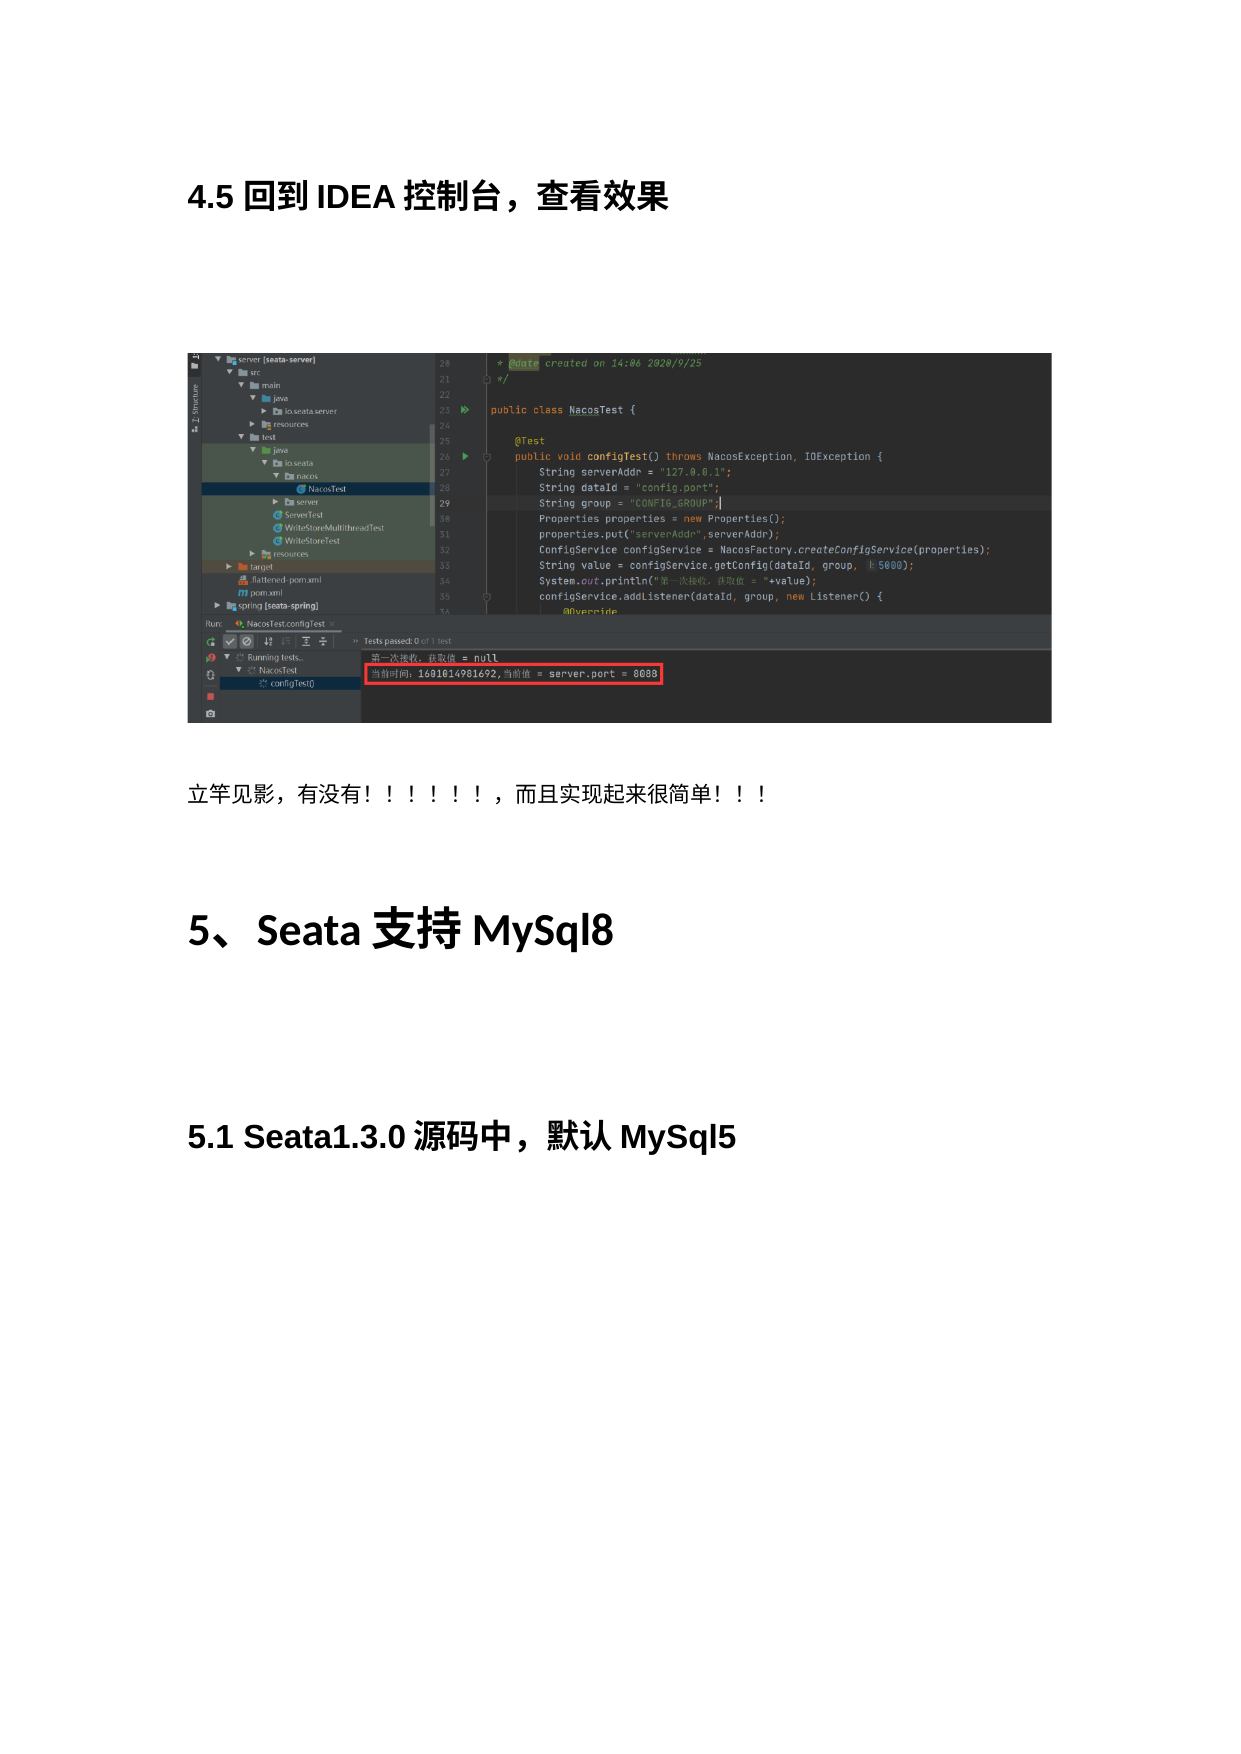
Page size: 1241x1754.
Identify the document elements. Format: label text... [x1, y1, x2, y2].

subtitle 4.5 回到IDEA控制台，查看效果 [187, 162, 1053, 227]
subtitle Seata支持MySql8 [187, 877, 1053, 974]
subtitle 5.1 Seata1.3.0源码中，默认MySql5 [187, 1101, 1053, 1166]
picture [187, 353, 1052, 723]
text 立竿见影，有没有！！！！！！，而且实现起来很简单！！！ [187, 776, 1053, 809]
